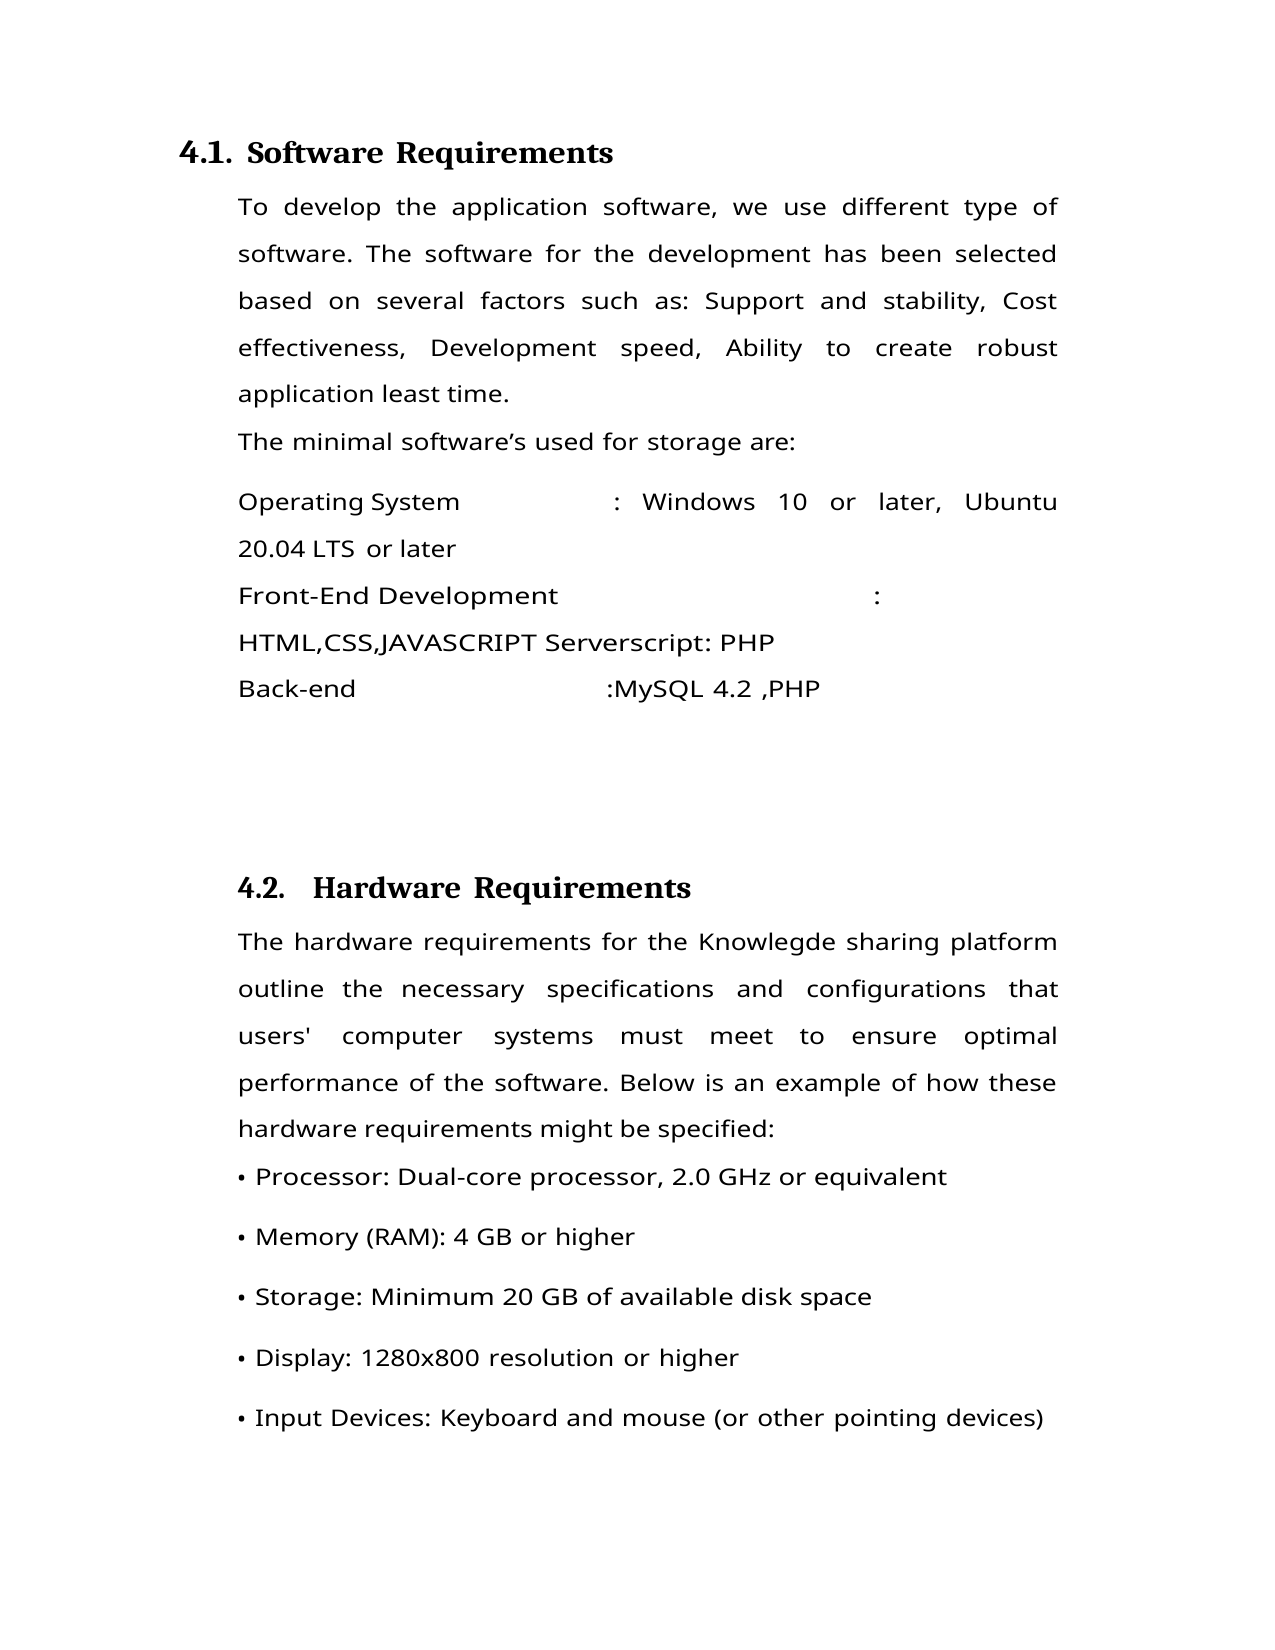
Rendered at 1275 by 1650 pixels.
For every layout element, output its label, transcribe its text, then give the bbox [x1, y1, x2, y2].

list Processor: Dual-core processor, 2.0 GHz or equivalent [238, 1161, 1202, 1192]
list Memory (RAM): 4 GB or higher [238, 1221, 1202, 1252]
text The hardware requirements for the Knowlegde sharing platform outline the necessary specifications and configurations that users' computer systems must meet to ensure optimal performance of the software. Below is an example of how these hardware requirements might be specified: [238, 926, 1059, 1144]
text 4.1. Software Requirements [179, 133, 1202, 172]
text Back-end :MySQL 4.2 ,PHP [238, 673, 1202, 704]
subtitle Hardware Requirements [238, 871, 1202, 907]
text The minimal software’s used for storage are: [238, 425, 1202, 457]
text Front-End Development : HTML,CSS,JAVASCRIPT Serverscript : PHP [238, 579, 881, 658]
list Input Devices: Keyboard and mouse (or other pointing devices) [238, 1402, 1202, 1433]
text Operating System : Windows 10 or later, Ubuntu 20.04 LTS or later [238, 486, 1059, 564]
text To develop the application software, we use different type of software. The software for the development has been selected based on several factors such as: Support and stability, Cost effectiveness, Development speed, Ability to create robust application least time. [238, 191, 1059, 410]
list Display: 1280x800 resolution or higher [238, 1342, 1202, 1373]
list Storage: Minimum 20 GB of available disk space [238, 1281, 1202, 1313]
